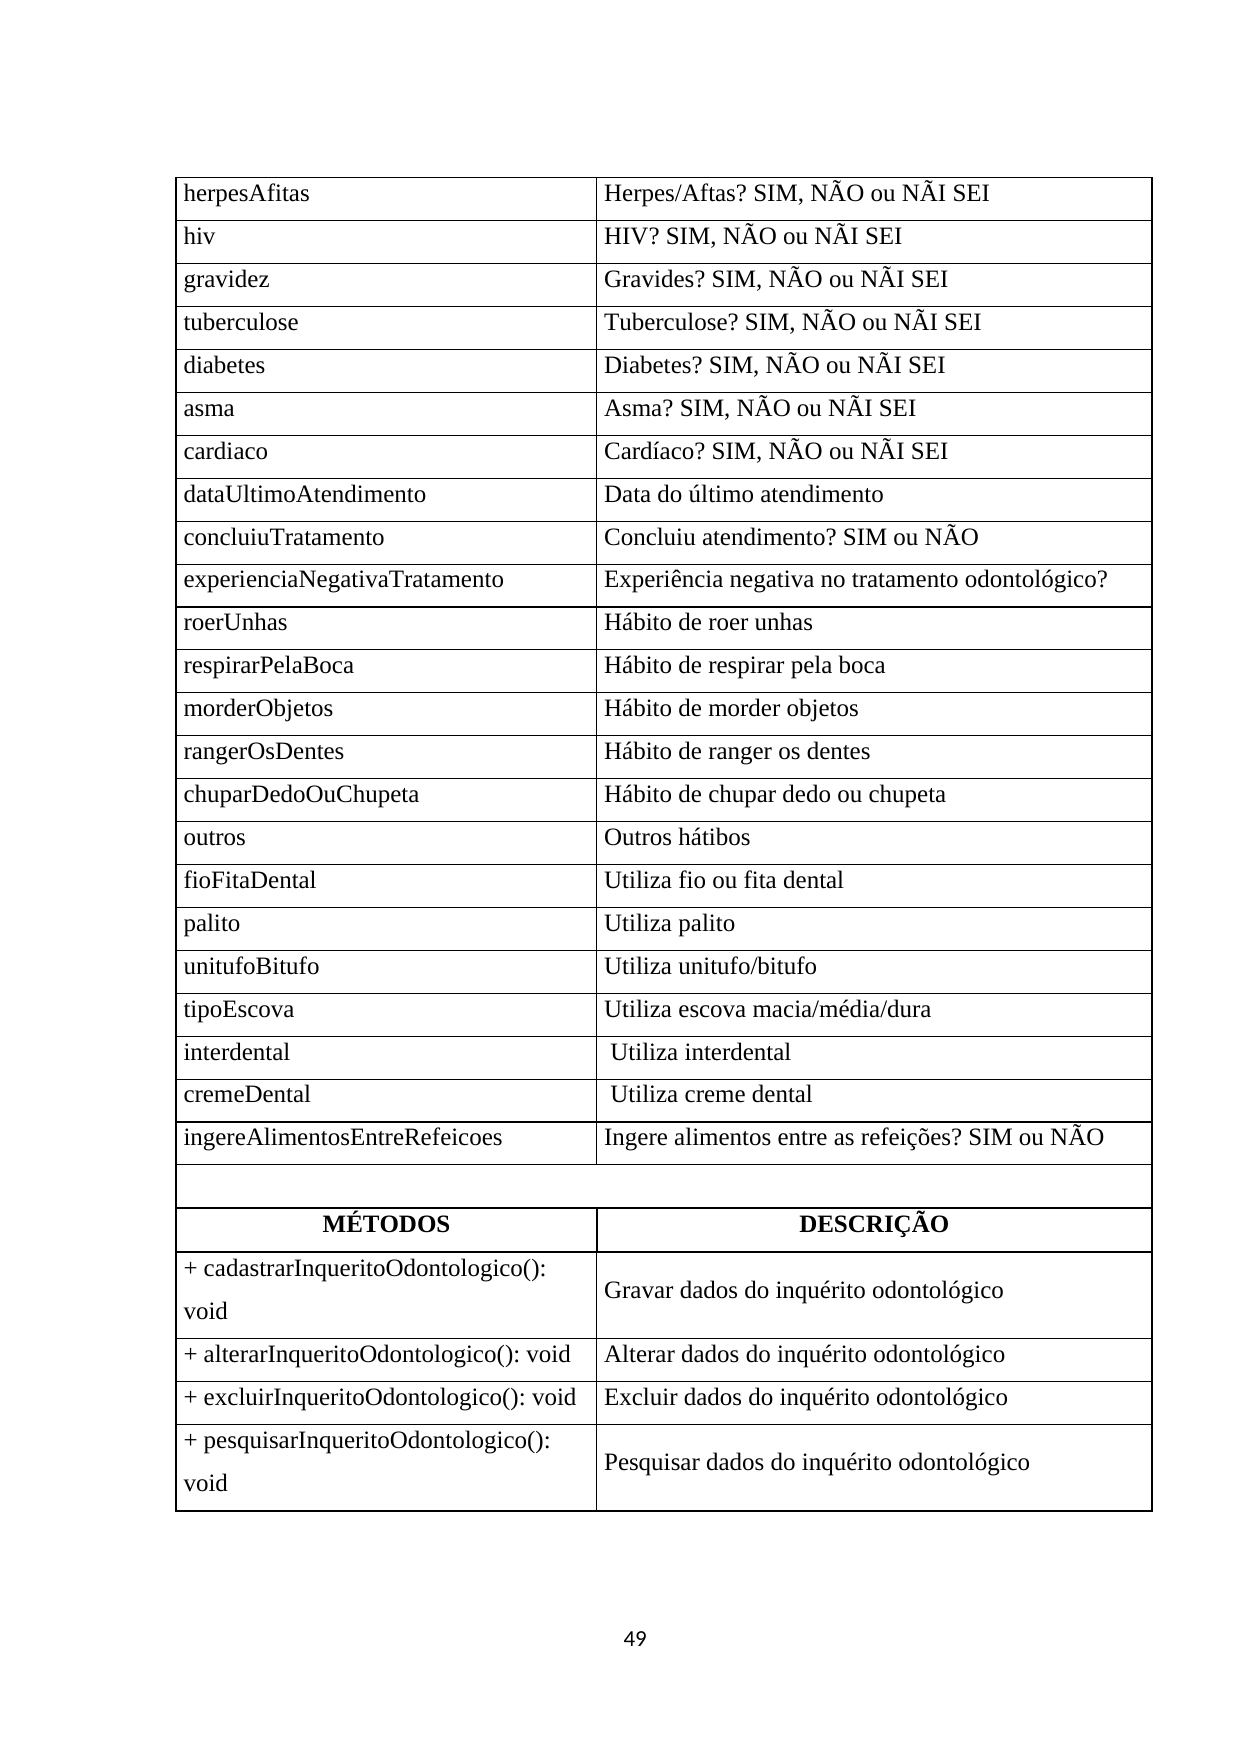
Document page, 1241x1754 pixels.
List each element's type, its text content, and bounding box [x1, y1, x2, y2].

table_cell cremeDental [177, 1080, 596, 1121]
table_cell hiv [177, 221, 596, 263]
table_cell asma [177, 393, 596, 435]
table_cell respirarPelaBoca [177, 650, 596, 692]
table_cell Pesquisar dados do inquérito odontológico [597, 1425, 1151, 1510]
table_cell dataUltimoAtendimento [177, 479, 596, 521]
table_cell rangerOsDentes [177, 736, 596, 778]
table_cell ingereAlimentosEntreRefeicoes [177, 1123, 596, 1164]
table_cell Hábito de respirar pela boca [597, 650, 1151, 692]
table_cell morderObjetos [177, 693, 596, 735]
table_cell experienciaNegativaTratamento [177, 565, 596, 606]
table_cell Hábito de chupar dedo ou chupeta [597, 779, 1151, 821]
table_cell Concluiu atendimento? SIM ou NÃO [597, 522, 1151, 563]
table_cell cardiaco [177, 436, 596, 478]
table_cell + alterarInqueritoOdontologico(): void [177, 1339, 596, 1381]
table_cell HIV? SIM, NÃO ou NÃI SEI [597, 221, 1151, 263]
table_cell Experiência negativa no tratamento odontológico? [597, 565, 1151, 606]
table_cell Herpes/Aftas? SIM, NÃO ou NÃI SEI [597, 178, 1151, 220]
table_cell MÉTODOS [177, 1209, 596, 1251]
table_cell fioFitaDental [177, 865, 596, 907]
table_cell Hábito de ranger os dentes [597, 736, 1151, 778]
table_cell Utiliza escova macia/média/dura [597, 994, 1151, 1036]
table_cell interdental [177, 1037, 596, 1078]
table_cell Hábito de morder objetos [597, 693, 1151, 735]
table_cell + pesquisarInqueritoOdontologico(): void [177, 1425, 596, 1510]
table_cell concluiuTratamento [177, 522, 596, 563]
table_cell Utiliza creme dental [597, 1080, 1151, 1121]
table_cell gravidez [177, 264, 596, 306]
table_cell + excluirInqueritoOdontologico(): void [177, 1382, 596, 1424]
table_cell Utiliza palito [597, 908, 1151, 950]
table_cell herpesAfitas [177, 178, 596, 220]
table_cell tuberculose [177, 307, 596, 349]
table_cell tipoEscova [177, 994, 596, 1036]
table_cell + cadastrarInqueritoOdontologico(): void [177, 1253, 596, 1338]
table_cell Diabetes? SIM, NÃO ou NÃI SEI [597, 350, 1151, 392]
table_cell unitufoBitufo [177, 951, 596, 993]
table_cell DESCRIÇÃO [598, 1209, 1151, 1251]
table_cell Ingere alimentos entre as refeições? SIM ou NÃO [597, 1123, 1151, 1164]
table_cell Gravides? SIM, NÃO ou NÃI SEI [597, 264, 1151, 306]
table_cell diabetes [177, 350, 596, 392]
table_cell Alterar dados do inquérito odontológico [597, 1339, 1151, 1381]
table_cell Gravar dados do inquérito odontológico [597, 1253, 1151, 1338]
table_cell Utiliza unitufo/bitufo [597, 951, 1151, 993]
table_cell Data do último atendimento [597, 479, 1151, 521]
table_cell Excluir dados do inquérito odontológico [597, 1382, 1151, 1424]
table_cell Utiliza interdental [597, 1037, 1151, 1078]
table_cell Utiliza fio ou fita dental [597, 865, 1151, 907]
table_cell Asma? SIM, NÃO ou NÃI SEI [597, 393, 1151, 435]
table_cell outros [177, 822, 596, 864]
table_cell Tuberculose? SIM, NÃO ou NÃI SEI [597, 307, 1151, 349]
table_cell palito [177, 908, 596, 950]
table_cell roerUnhas [177, 608, 596, 649]
table_cell [177, 1165, 1151, 1207]
table_cell chuparDedoOuChupeta [177, 779, 596, 821]
table_cell Hábito de roer unhas [597, 608, 1151, 649]
table_cell Cardíaco? SIM, NÃO ou NÃI SEI [597, 436, 1151, 478]
table_cell Outros hátibos [597, 822, 1151, 864]
